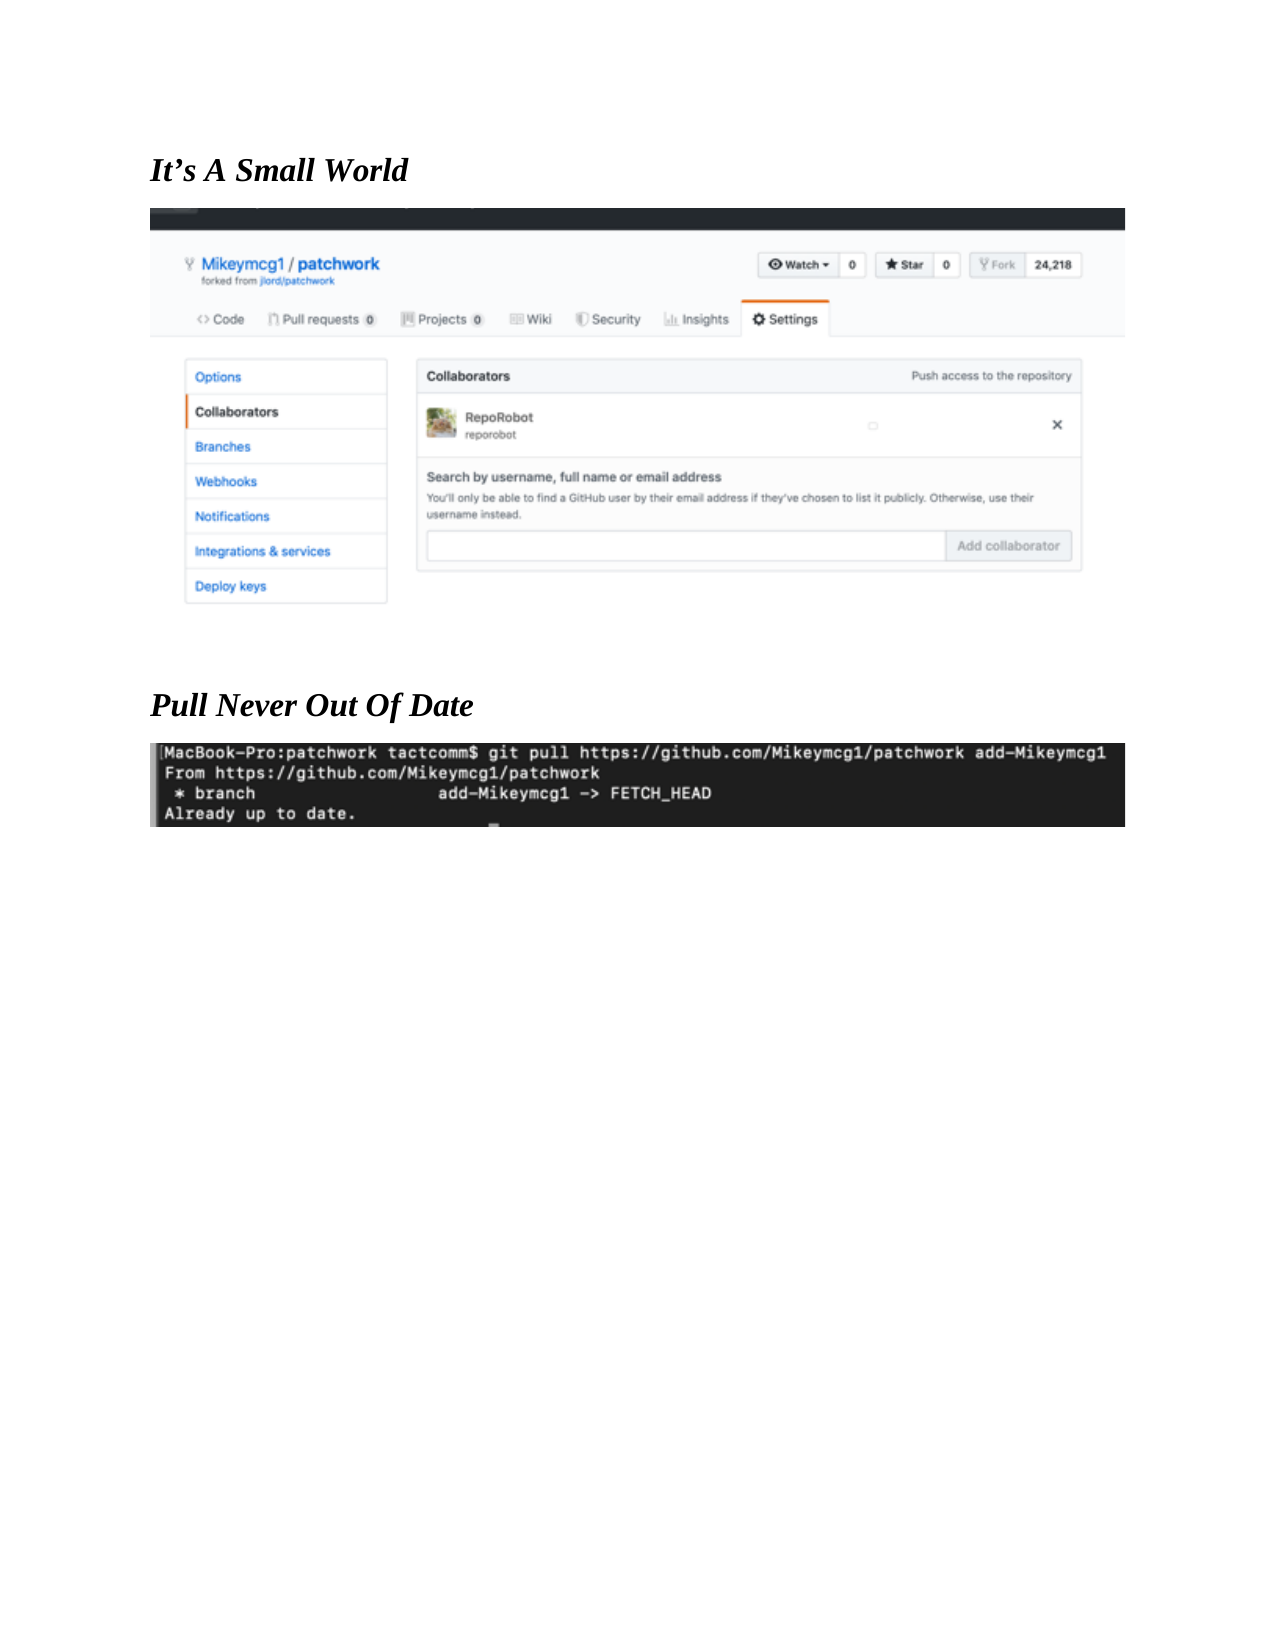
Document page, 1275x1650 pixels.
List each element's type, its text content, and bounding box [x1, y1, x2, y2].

picture [150, 743, 1125, 827]
picture [150, 208, 1125, 609]
text It’s A Small World [150, 150, 1125, 188]
text Pull Never Out Of Date [150, 685, 1125, 723]
